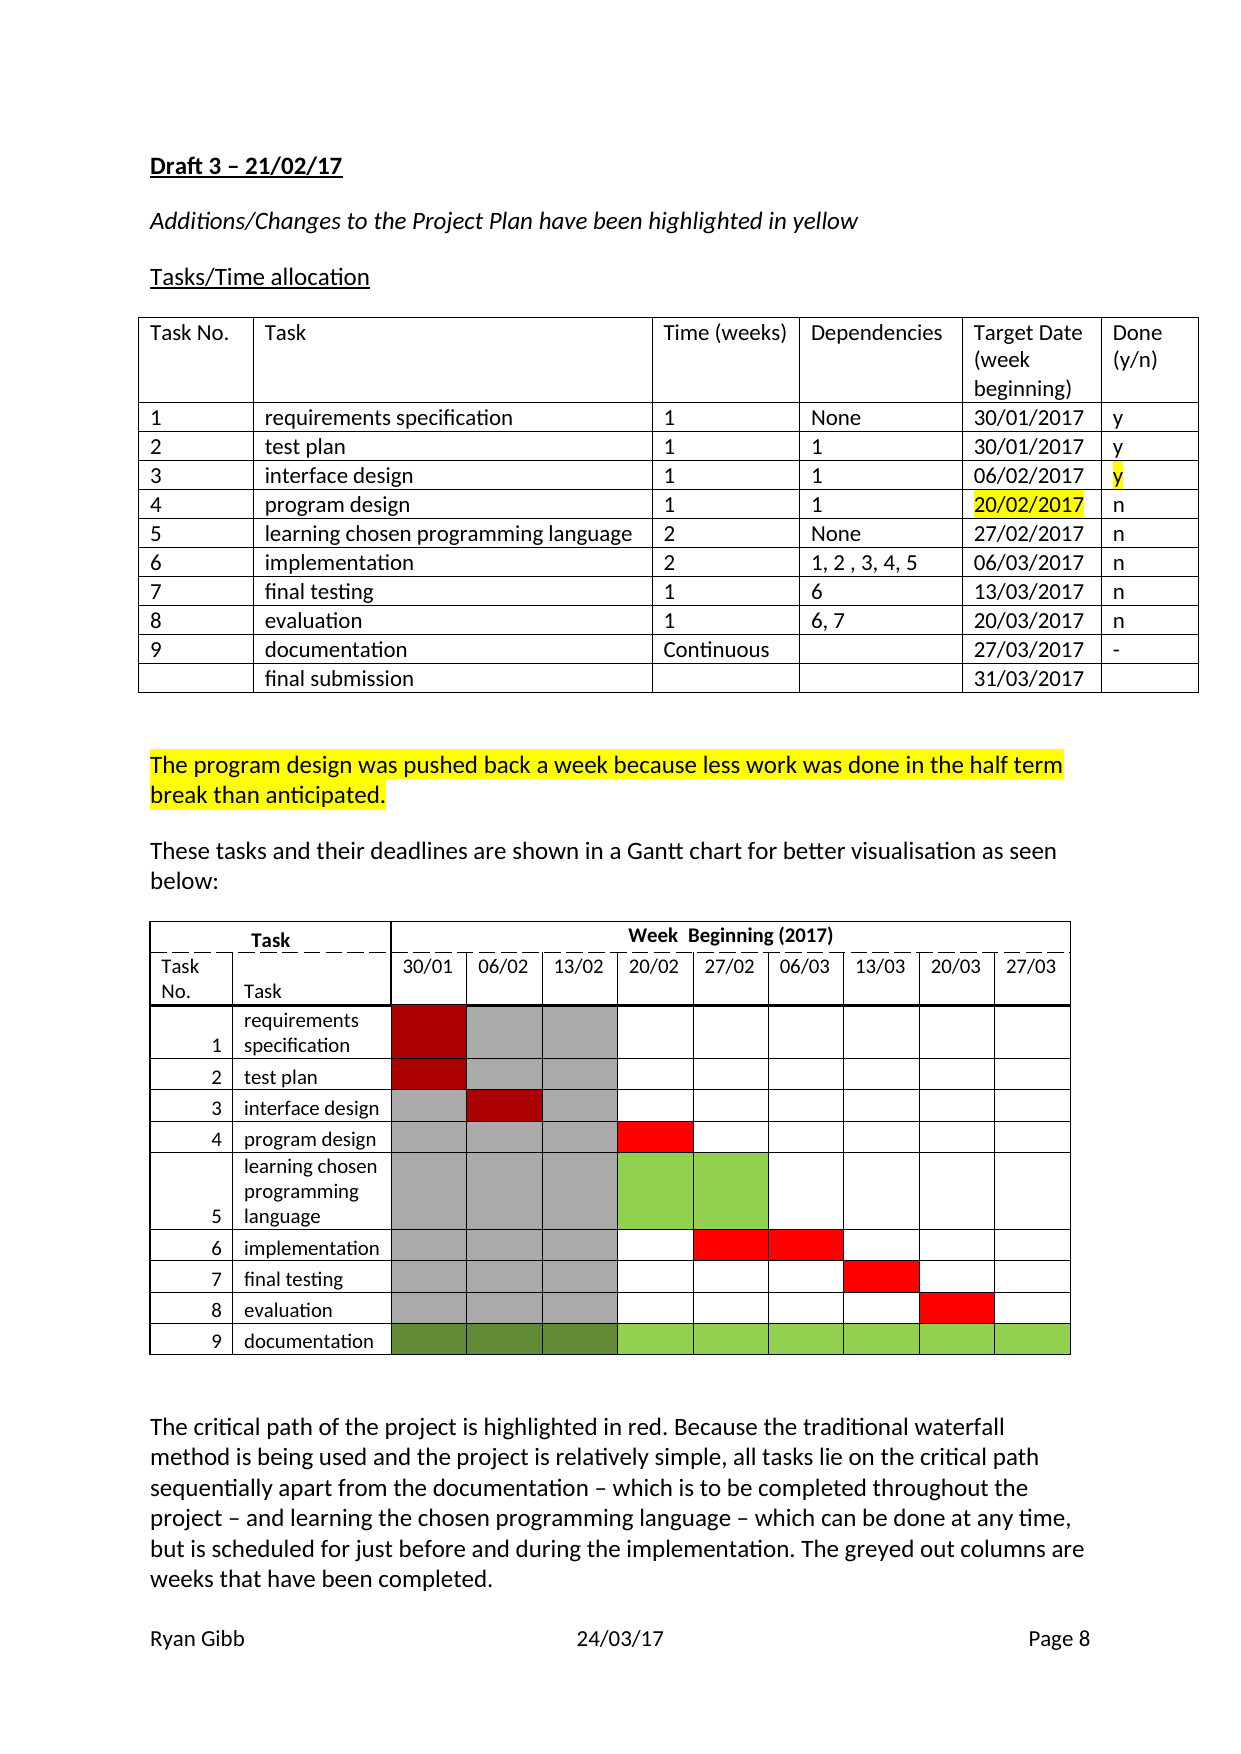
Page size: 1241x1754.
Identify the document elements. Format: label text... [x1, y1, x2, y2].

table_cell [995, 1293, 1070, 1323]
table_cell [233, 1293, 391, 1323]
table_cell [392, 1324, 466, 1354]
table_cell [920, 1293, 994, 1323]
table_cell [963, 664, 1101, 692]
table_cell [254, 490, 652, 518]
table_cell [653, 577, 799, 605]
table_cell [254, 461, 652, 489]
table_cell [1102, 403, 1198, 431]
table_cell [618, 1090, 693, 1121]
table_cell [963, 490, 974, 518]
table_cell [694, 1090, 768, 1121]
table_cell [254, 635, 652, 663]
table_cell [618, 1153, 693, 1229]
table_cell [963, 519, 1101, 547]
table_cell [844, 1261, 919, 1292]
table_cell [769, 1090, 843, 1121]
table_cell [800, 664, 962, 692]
text The critical path of the project is highlighted in red. Because the traditional waterfall method is being used and the project is relatively simple, all tasks lie on the critical path sequentially apart from the documentation – which is to be completed throughout the project – and learning the chosen programming language – which can be done at any time, but is scheduled for just before and during the implementation. The greyed out columns are weeks that have been completed. [150, 1411, 1090, 1594]
text Tasks/Time allocation [150, 261, 1090, 292]
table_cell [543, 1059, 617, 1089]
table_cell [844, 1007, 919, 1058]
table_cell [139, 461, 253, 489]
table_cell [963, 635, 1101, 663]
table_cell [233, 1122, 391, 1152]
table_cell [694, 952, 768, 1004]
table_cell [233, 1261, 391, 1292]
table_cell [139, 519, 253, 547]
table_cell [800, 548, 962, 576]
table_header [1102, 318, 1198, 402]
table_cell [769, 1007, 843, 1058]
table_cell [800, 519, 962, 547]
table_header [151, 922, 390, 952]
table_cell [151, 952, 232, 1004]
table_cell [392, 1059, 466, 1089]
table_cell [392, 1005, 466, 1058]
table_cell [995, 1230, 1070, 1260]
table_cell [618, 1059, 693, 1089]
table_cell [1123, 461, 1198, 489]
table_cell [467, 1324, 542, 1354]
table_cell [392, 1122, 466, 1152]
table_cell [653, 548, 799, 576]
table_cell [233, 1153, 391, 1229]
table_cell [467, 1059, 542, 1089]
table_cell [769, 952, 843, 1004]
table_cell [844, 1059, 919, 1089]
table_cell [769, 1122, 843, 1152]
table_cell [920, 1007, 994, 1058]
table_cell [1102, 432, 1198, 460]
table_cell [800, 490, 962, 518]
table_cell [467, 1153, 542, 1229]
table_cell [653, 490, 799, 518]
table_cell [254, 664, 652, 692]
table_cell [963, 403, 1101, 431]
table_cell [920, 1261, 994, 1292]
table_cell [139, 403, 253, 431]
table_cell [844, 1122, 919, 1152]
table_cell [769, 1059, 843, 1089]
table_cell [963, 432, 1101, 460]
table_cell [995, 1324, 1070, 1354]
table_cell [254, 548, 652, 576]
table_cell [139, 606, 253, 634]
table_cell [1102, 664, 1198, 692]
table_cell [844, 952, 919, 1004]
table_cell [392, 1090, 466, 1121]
text Additions/Changes to the Project Plan have been highlighted in yellow [150, 206, 1090, 236]
text These tasks and their deadlines are shown in a Gantt chart for better visualisation as seen below: [150, 835, 1090, 896]
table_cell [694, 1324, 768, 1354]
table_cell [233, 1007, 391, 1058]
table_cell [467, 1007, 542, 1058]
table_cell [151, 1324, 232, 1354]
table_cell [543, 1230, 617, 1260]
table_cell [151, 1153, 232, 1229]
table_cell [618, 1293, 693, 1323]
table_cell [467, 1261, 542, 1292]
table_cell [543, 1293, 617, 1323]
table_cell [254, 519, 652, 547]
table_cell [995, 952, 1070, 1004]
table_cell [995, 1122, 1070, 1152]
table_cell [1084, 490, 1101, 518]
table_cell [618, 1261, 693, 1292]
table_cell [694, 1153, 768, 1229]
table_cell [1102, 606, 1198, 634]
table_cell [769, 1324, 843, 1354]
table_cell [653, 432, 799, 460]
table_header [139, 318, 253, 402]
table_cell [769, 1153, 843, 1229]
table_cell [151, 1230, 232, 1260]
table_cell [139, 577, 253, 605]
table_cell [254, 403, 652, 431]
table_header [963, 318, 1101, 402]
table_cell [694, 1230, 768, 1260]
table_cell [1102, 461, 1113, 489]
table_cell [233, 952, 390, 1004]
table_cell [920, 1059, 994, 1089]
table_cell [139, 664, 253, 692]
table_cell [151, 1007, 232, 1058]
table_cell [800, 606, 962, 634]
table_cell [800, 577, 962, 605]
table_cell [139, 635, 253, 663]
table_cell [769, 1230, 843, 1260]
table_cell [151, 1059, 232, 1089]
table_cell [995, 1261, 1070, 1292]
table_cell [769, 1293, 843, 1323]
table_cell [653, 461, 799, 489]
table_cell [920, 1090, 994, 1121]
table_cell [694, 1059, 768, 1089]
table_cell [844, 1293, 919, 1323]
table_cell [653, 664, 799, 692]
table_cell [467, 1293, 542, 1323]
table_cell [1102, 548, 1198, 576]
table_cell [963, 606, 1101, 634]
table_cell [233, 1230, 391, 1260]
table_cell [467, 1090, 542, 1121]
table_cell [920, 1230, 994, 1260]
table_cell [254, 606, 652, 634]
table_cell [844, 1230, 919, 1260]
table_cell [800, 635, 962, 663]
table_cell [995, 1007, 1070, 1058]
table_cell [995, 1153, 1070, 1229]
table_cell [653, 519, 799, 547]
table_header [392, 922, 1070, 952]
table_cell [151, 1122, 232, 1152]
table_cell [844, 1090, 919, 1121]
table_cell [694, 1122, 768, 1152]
text Draft 3 – 21/02/17 [150, 150, 1090, 181]
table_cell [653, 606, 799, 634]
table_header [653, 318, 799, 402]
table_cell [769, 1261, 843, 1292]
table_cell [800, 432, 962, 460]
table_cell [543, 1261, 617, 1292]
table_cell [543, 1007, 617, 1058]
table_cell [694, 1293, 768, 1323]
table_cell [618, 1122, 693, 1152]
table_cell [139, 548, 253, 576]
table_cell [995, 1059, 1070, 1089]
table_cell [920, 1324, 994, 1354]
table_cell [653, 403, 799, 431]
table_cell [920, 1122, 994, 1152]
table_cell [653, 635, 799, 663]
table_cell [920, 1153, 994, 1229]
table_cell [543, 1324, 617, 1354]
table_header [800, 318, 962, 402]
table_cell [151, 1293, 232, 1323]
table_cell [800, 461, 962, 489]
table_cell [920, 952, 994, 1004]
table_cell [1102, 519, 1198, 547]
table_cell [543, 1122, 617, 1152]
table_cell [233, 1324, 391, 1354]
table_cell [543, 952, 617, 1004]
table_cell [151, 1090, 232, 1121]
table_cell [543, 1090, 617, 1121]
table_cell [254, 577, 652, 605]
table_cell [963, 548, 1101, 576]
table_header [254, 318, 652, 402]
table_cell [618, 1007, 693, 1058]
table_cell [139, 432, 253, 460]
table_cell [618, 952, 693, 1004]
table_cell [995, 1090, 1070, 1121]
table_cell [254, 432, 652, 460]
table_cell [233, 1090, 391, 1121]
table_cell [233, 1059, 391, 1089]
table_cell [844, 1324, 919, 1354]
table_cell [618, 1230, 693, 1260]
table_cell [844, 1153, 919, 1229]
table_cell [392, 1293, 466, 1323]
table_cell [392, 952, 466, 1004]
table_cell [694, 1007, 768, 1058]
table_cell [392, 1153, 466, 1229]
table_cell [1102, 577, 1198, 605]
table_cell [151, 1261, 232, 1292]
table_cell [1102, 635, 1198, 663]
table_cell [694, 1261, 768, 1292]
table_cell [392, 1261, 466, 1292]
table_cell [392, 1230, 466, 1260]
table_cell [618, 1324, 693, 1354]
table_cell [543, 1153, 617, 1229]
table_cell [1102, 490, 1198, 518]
text The program design was pushed back a week because less work was done in the half term break than anticipated. [386, 749, 1090, 810]
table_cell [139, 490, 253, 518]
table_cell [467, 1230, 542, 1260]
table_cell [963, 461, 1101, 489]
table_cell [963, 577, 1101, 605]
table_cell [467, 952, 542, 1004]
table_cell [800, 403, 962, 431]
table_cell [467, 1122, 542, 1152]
